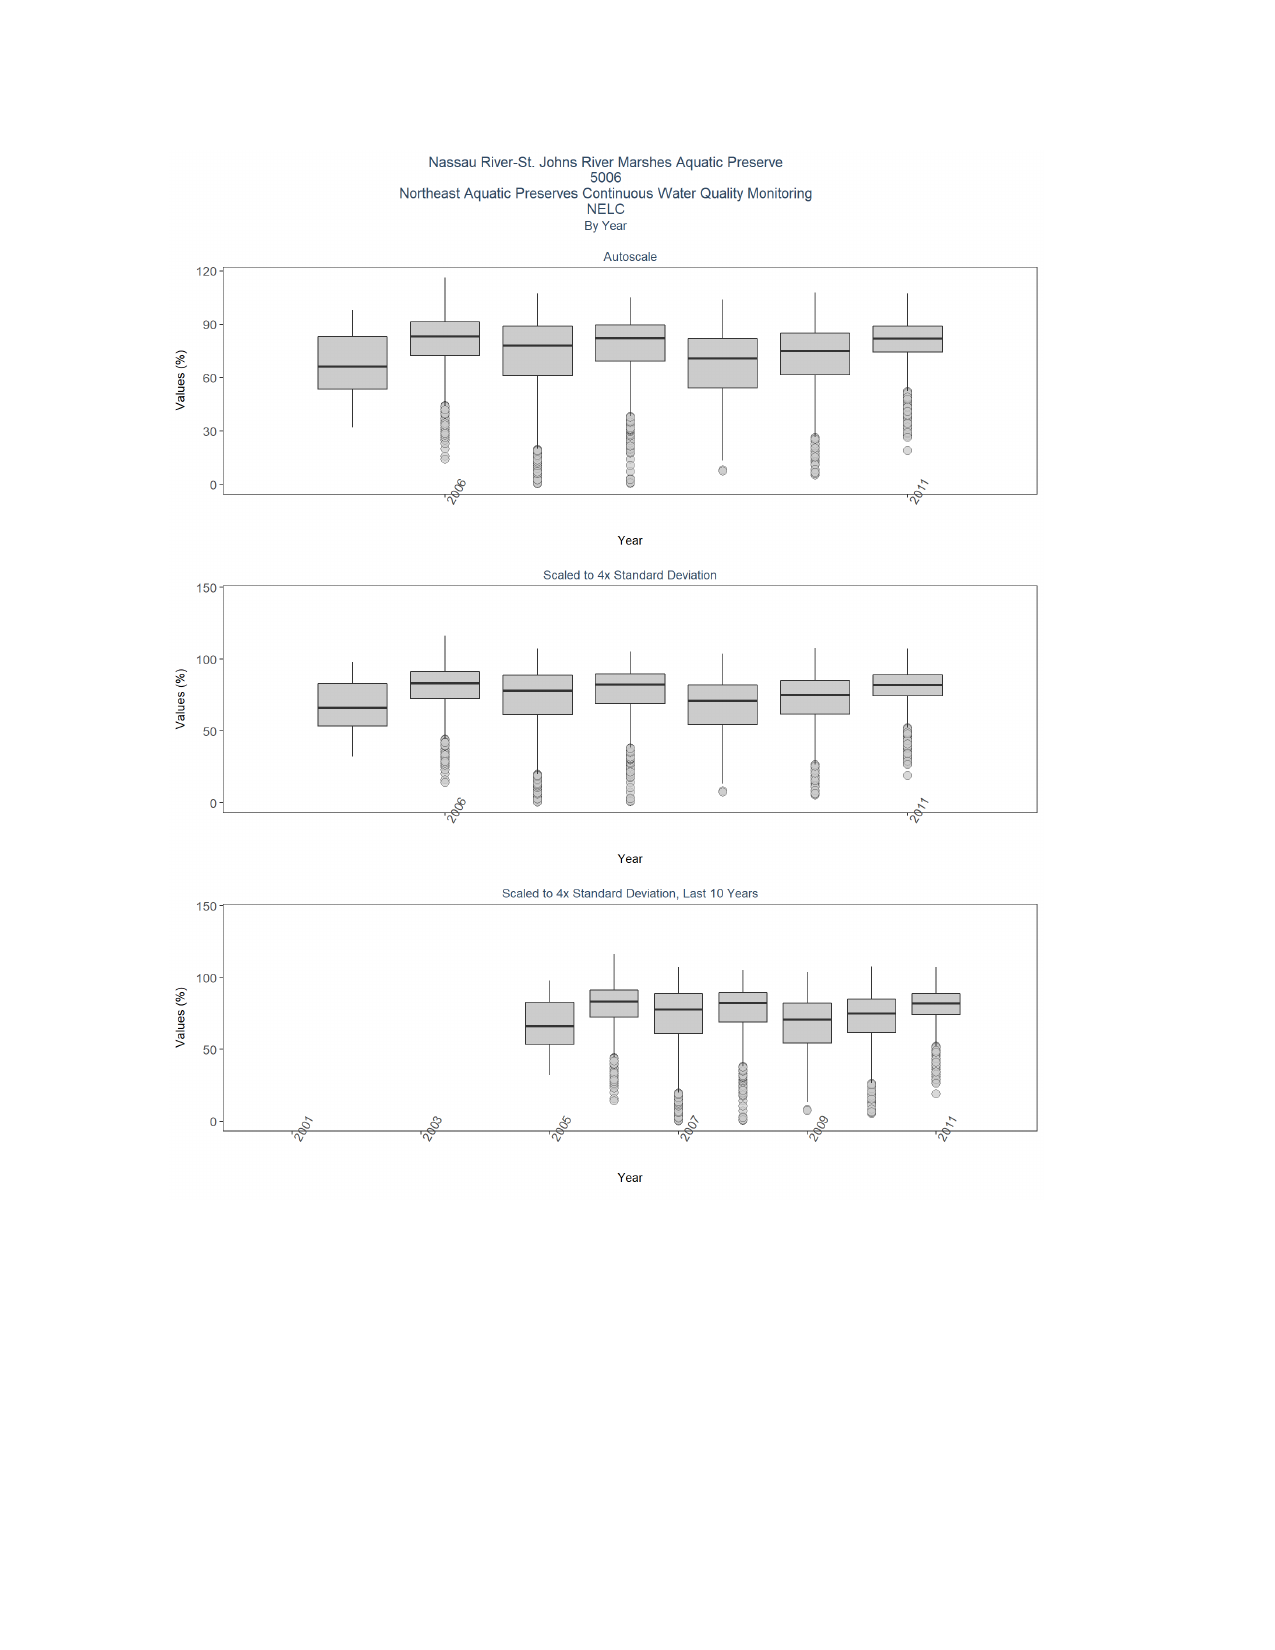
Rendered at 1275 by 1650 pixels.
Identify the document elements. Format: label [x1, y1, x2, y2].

picture [168, 150, 1044, 1200]
